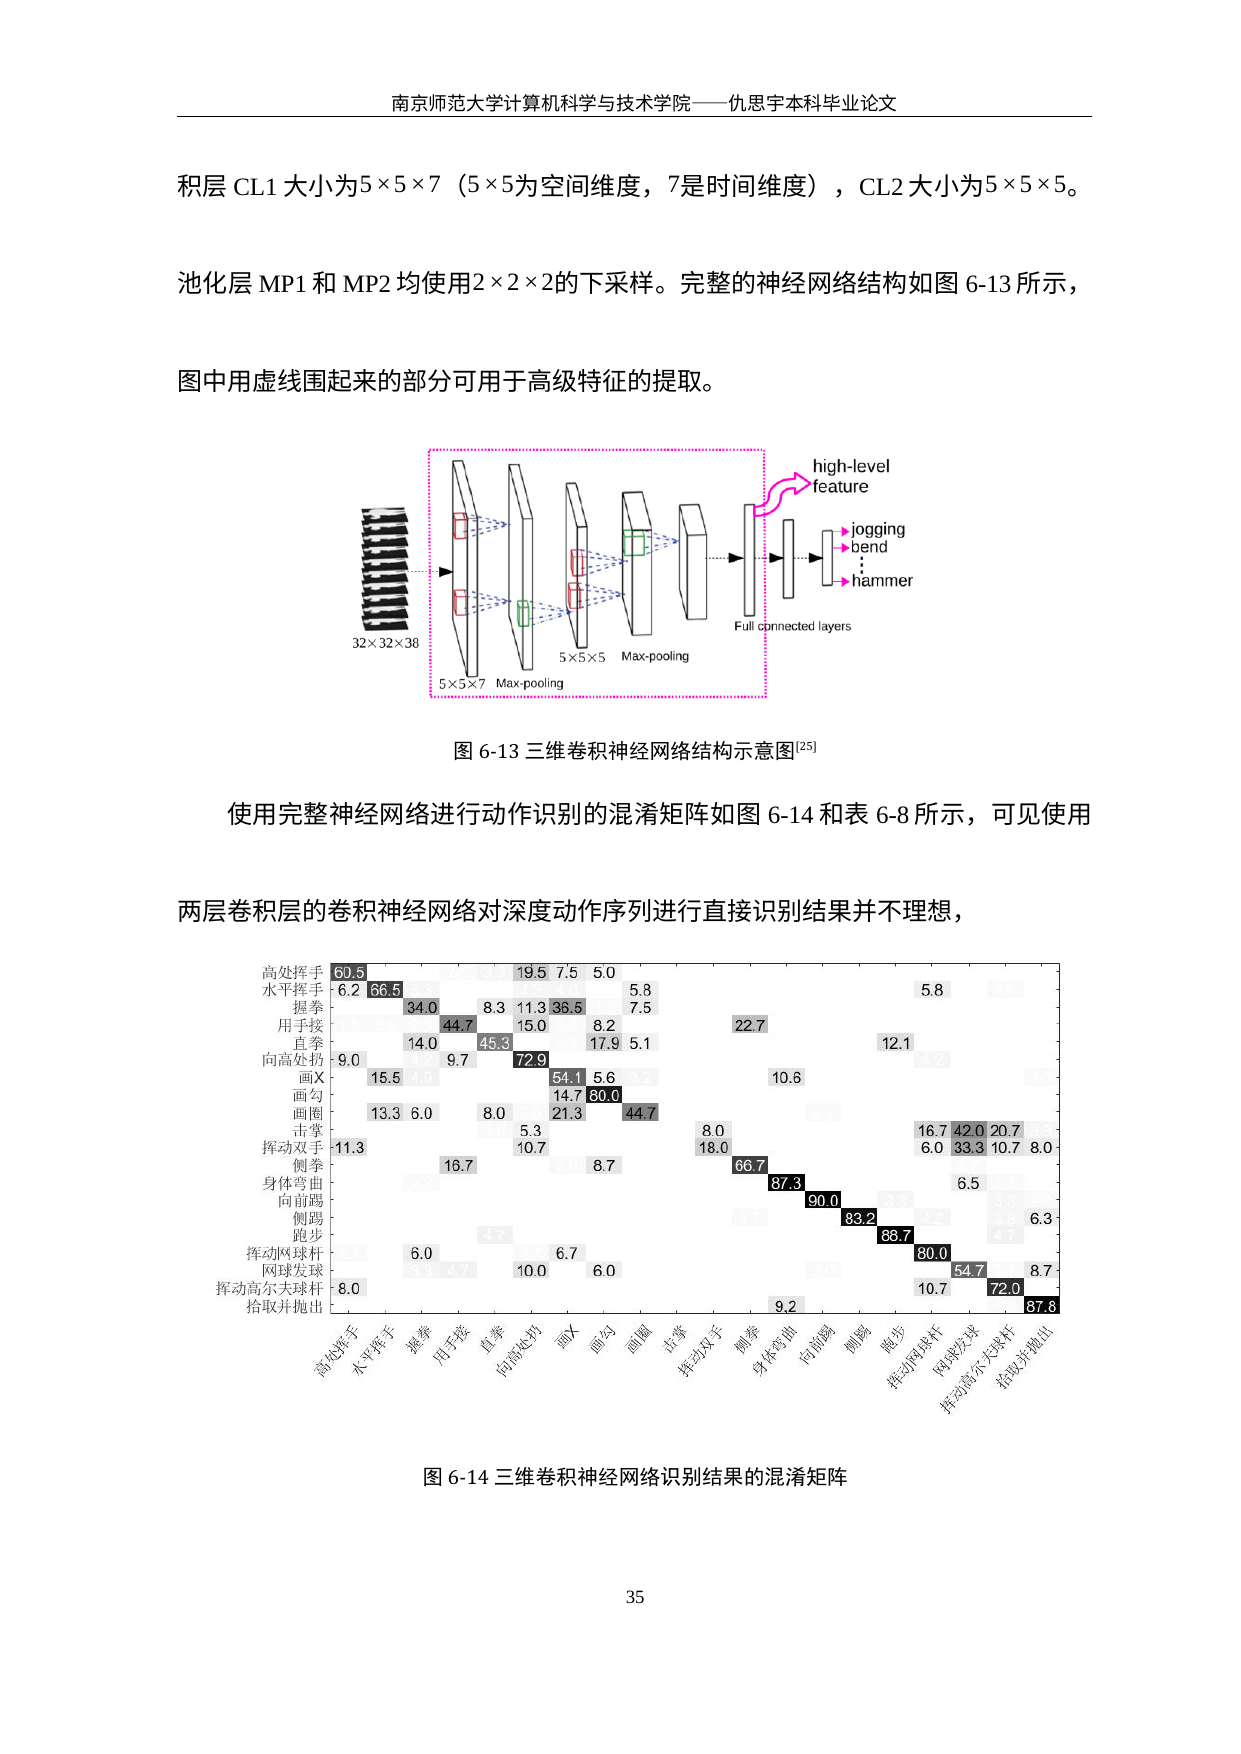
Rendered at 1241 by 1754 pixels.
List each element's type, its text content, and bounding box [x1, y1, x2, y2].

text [177, 152, 1092, 412]
picture [341, 430, 929, 708]
picture [208, 960, 1062, 1416]
